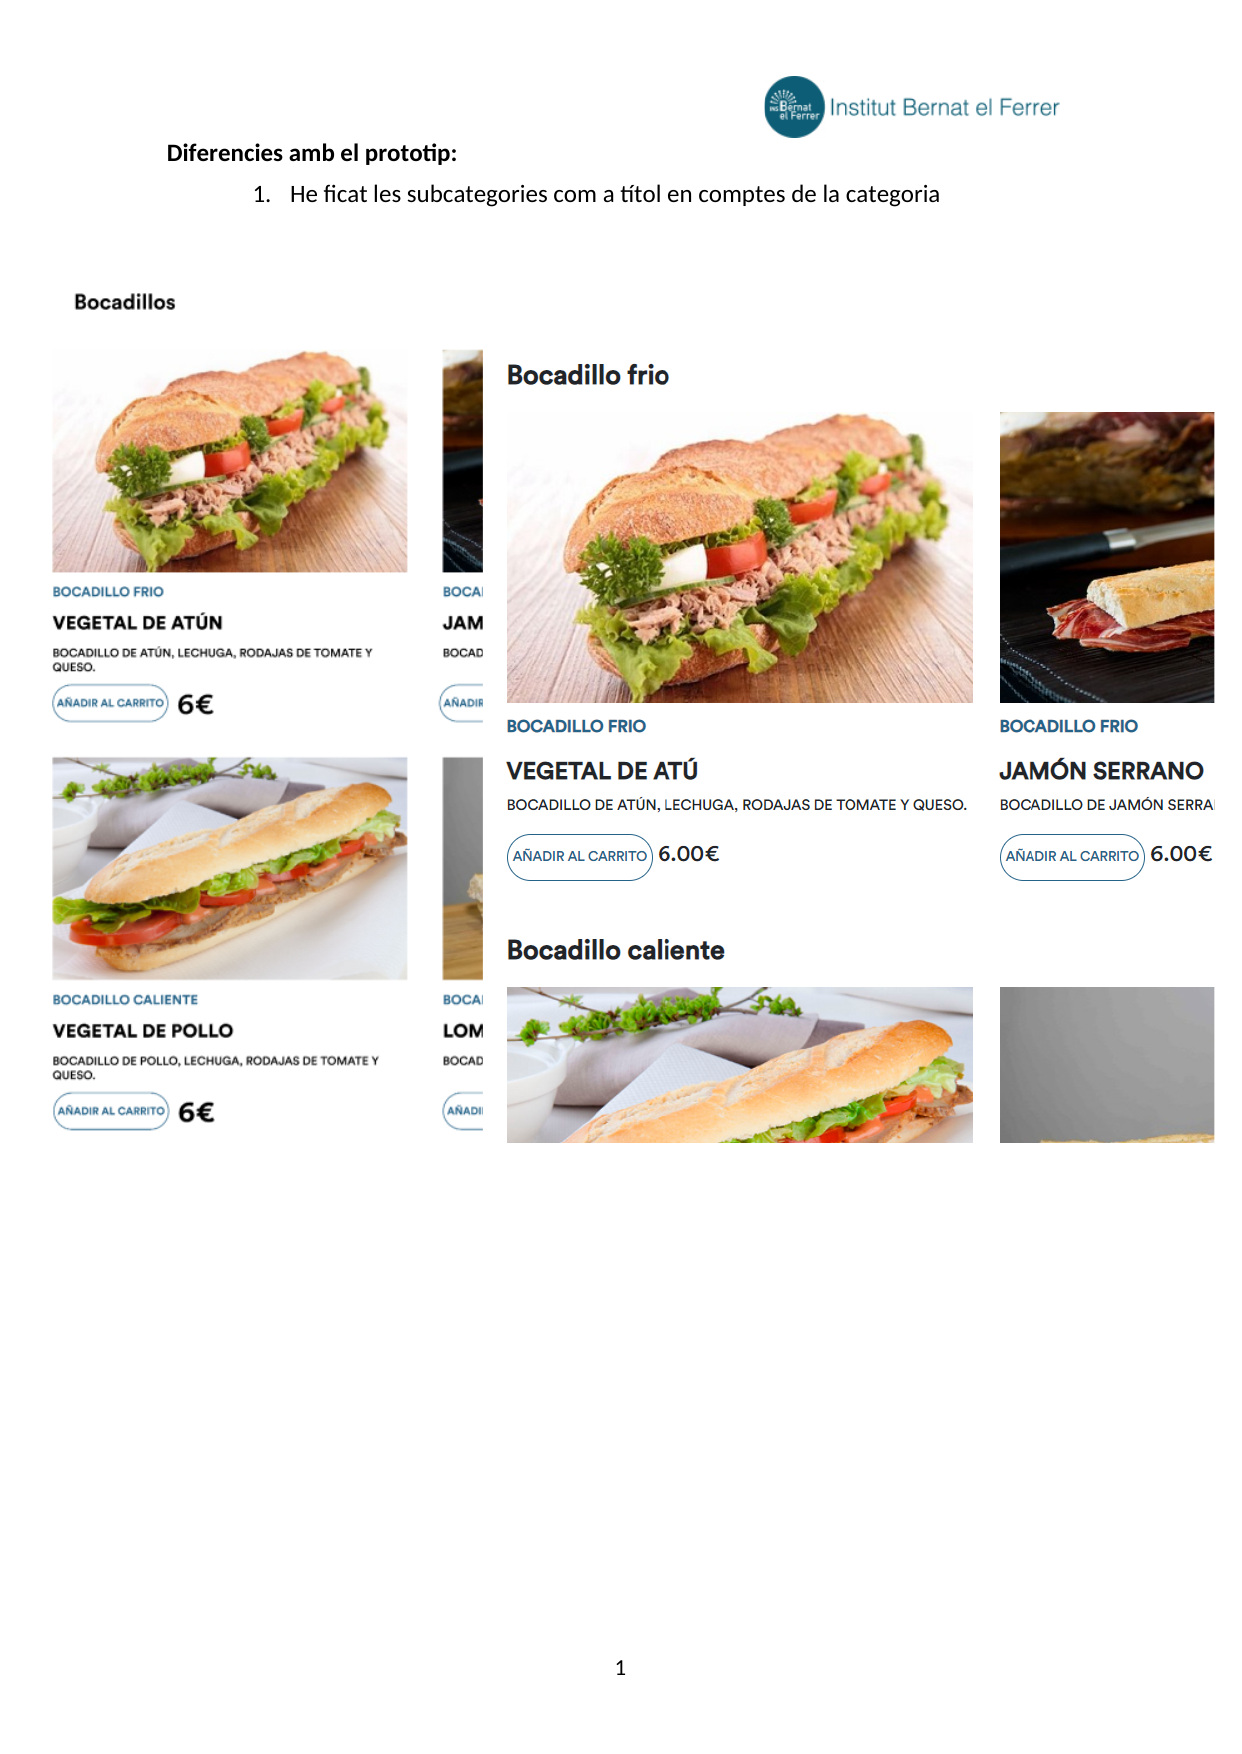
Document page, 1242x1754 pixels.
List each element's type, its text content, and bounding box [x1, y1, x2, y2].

picture [764, 76, 1060, 137]
picture [36, 261, 1215, 1143]
list He ficat les subcategories com a títol en comptes de la categoria [252, 178, 1073, 209]
text Diferencies amb el prototip: [167, 137, 1073, 168]
